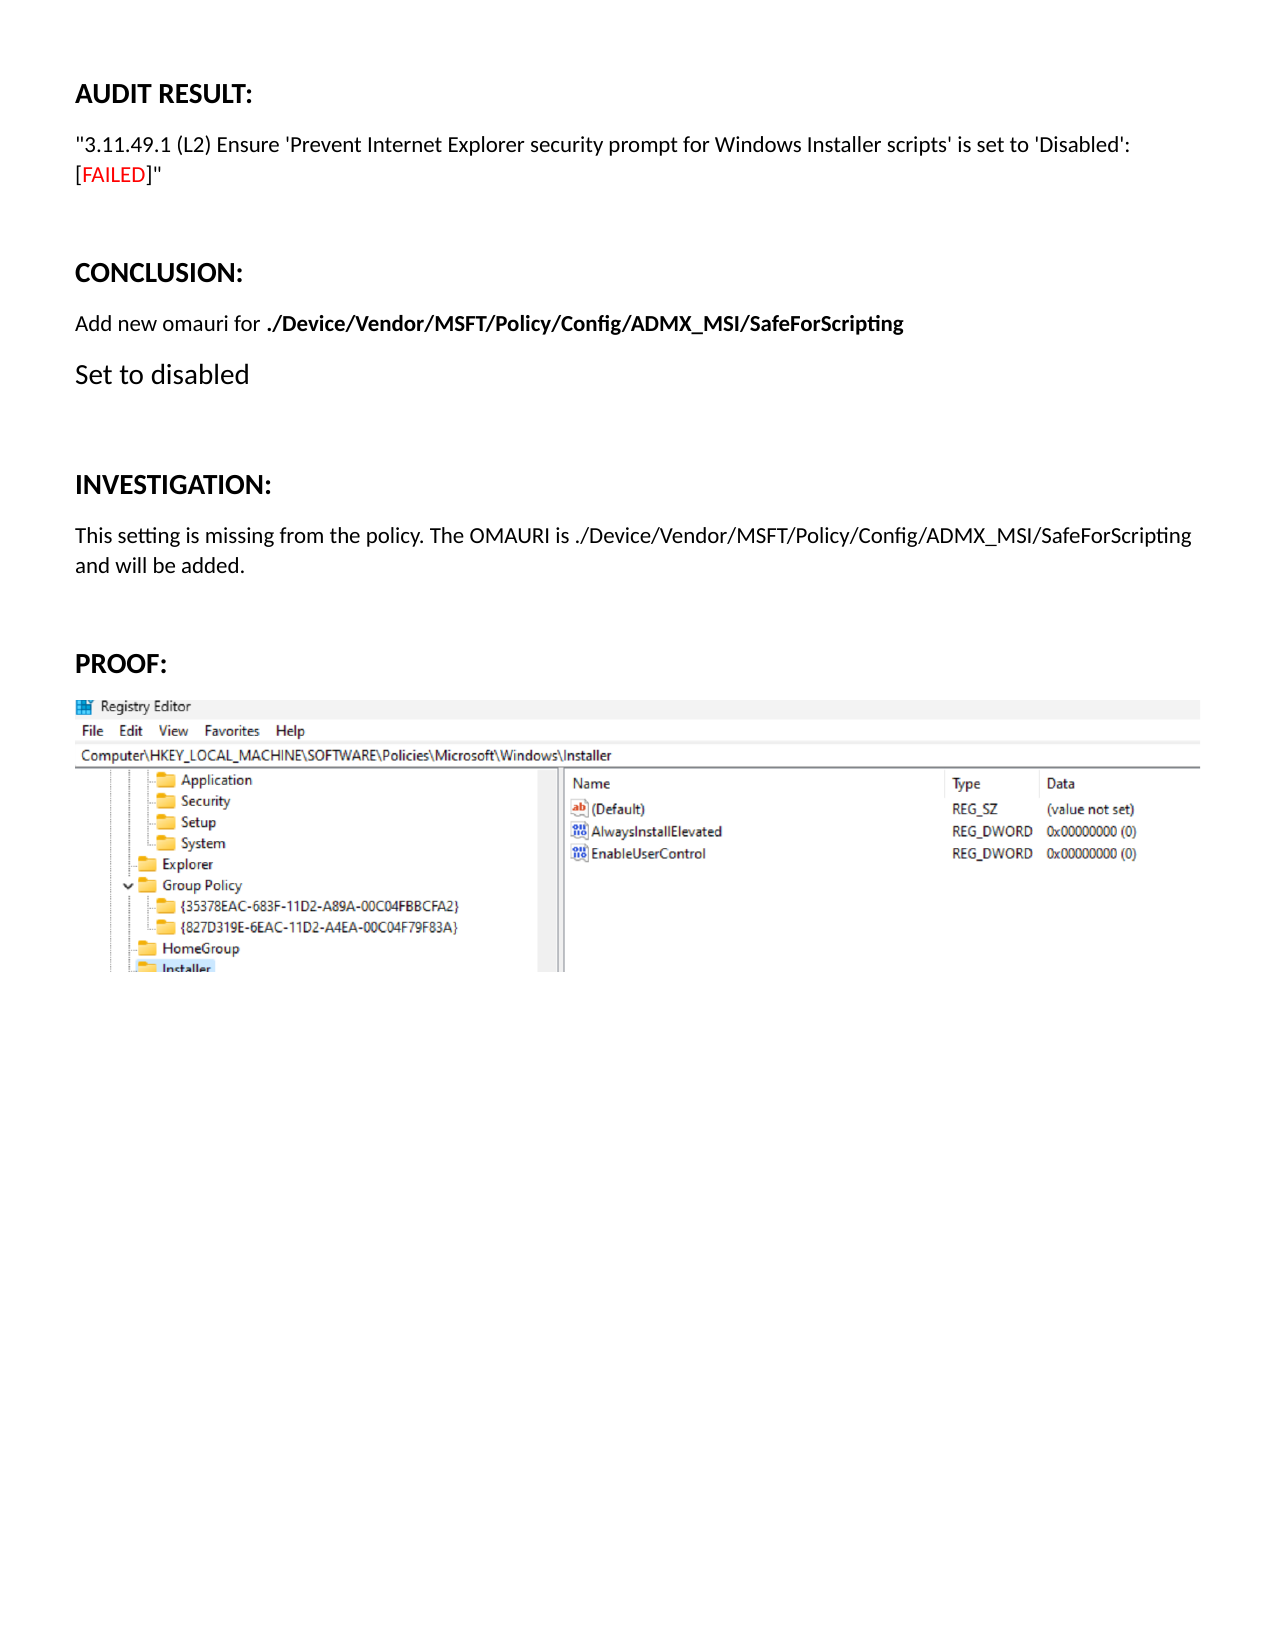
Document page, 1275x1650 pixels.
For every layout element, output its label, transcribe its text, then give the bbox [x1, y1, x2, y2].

text "3.11.49.1 (L2) Ensure 'Prevent Internet Explorer security prompt for Windows Installer scripts' is set to 'Disabled': [FAILED]" [75, 130, 1200, 188]
text INVESTIGATION: [75, 466, 1200, 502]
picture [75, 700, 1200, 972]
text Set to disabled [75, 356, 1200, 392]
text CONCLUSION: [75, 254, 1200, 290]
text AUDIT RESULT: [75, 75, 1200, 111]
text PROOF: [75, 645, 1200, 681]
text Add new omauri for ./Device/Vendor/MSFT/Policy/Config/ADMX_MSI/SafeForScripting [75, 309, 1200, 337]
text This setting is missing from the policy. The OMAURI is ./Device/Vendor/MSFT/Policy/Config/ADMX_MSI/SafeForScripting and will be added. [75, 521, 1200, 579]
